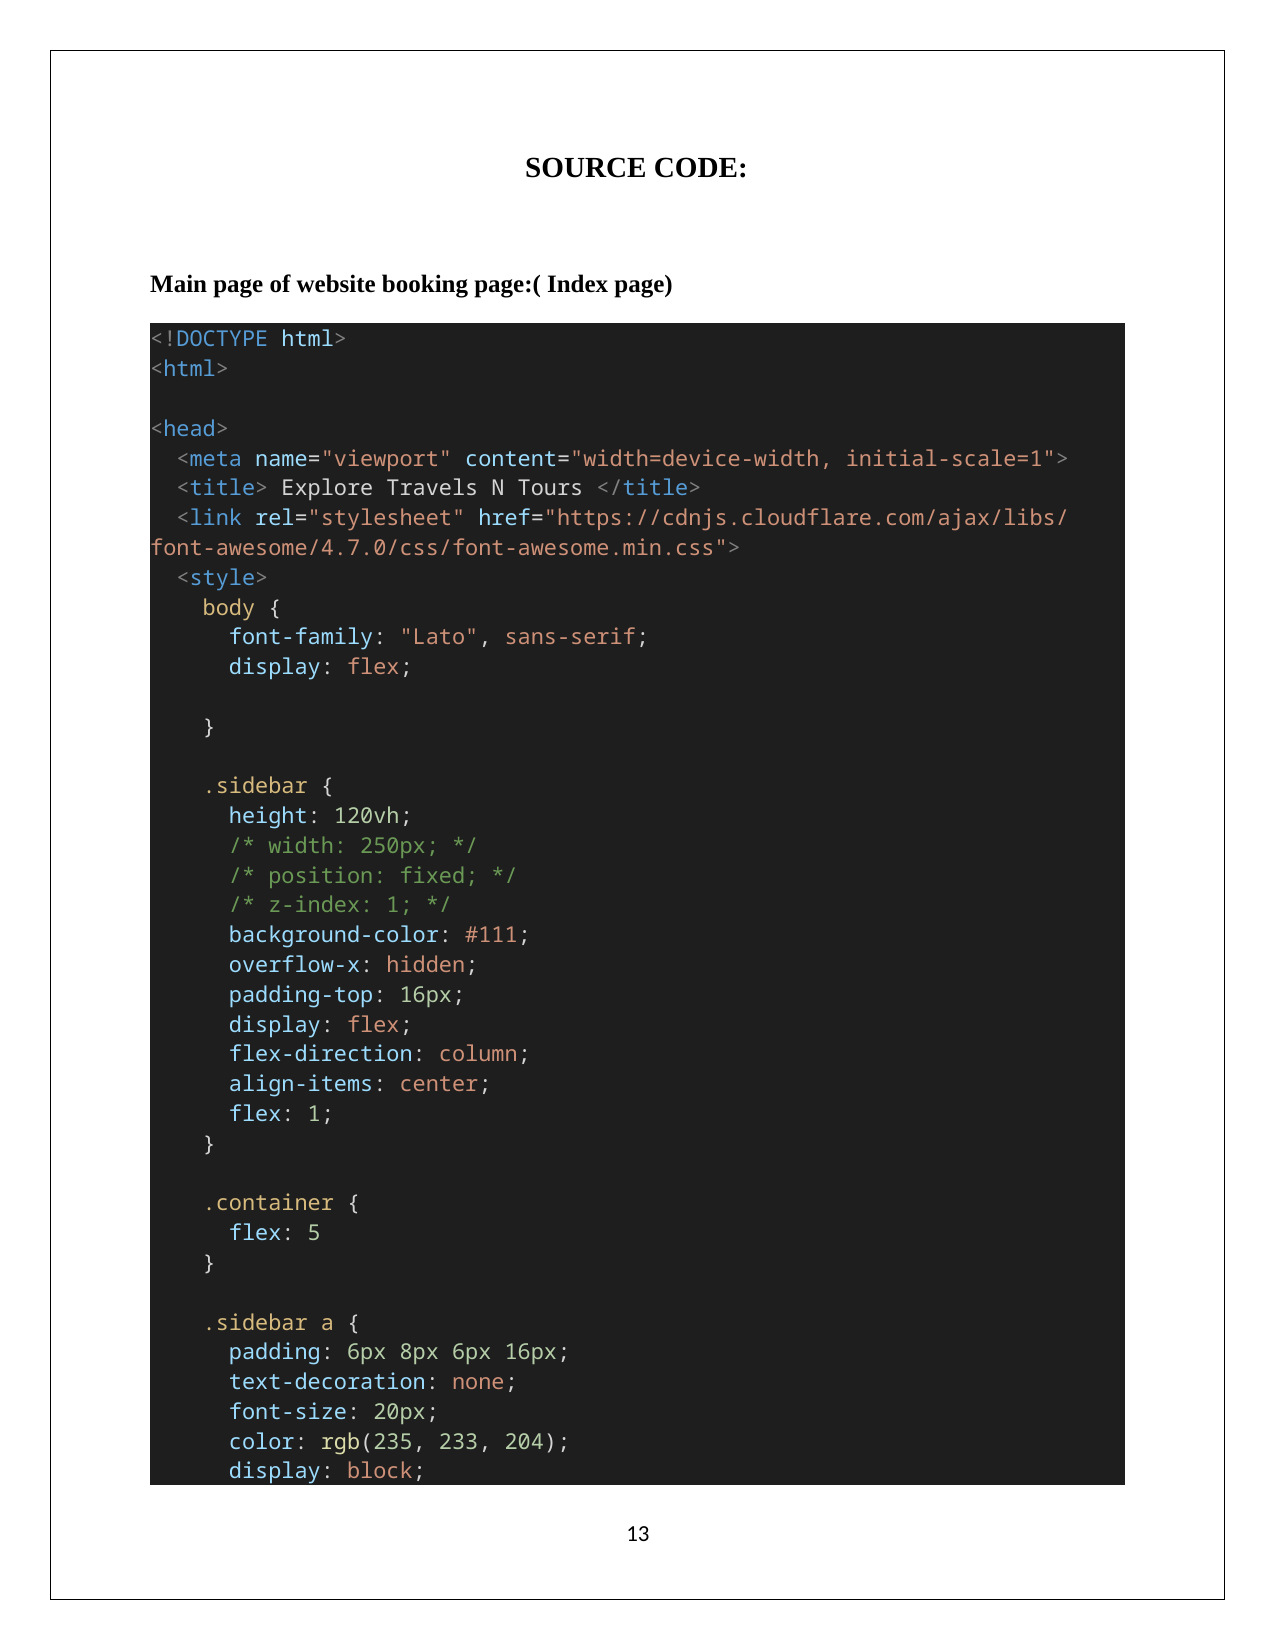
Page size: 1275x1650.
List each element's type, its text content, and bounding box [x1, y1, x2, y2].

text } [150, 1247, 1125, 1277]
text background-color: #111; [150, 919, 1125, 949]
text <title> Explore Travels N Tours </title> [150, 472, 1125, 502]
text SOURCE CODE: [401, 150, 872, 183]
text overflow-x: hidden; [150, 949, 1125, 979]
text /* z-index: 1; */ [150, 889, 1125, 919]
text <head> [150, 413, 1125, 443]
text align-items: center; [150, 1068, 1125, 1098]
text /* position: fixed; */ [150, 860, 1125, 889]
text body { [150, 592, 1125, 621]
text <!DOCTYPE html> [150, 323, 1125, 353]
text /* width: 250px; */ [150, 830, 1125, 860]
text padding-top: 16px; [150, 979, 1125, 1009]
text <style> [150, 562, 1125, 592]
text .container { [150, 1187, 1125, 1217]
text padding: 6px 8px 6px 16px; [150, 1336, 1125, 1366]
text Main page of website booking page:( Index page) [150, 269, 872, 298]
text flex: 5 [150, 1217, 1125, 1247]
text text-decoration: none; [150, 1366, 1125, 1396]
text flex: 1; [150, 1098, 1125, 1128]
text height: 120vh; [150, 800, 1125, 830]
text font-family: "Lato", sans-serif; [150, 621, 1125, 651]
text display: flex; [150, 1009, 1125, 1038]
text } [150, 711, 1125, 741]
text flex-direction: column; [150, 1038, 1125, 1068]
text display: block; [150, 1456, 1125, 1485]
text <html> [150, 353, 1125, 383]
text <meta name="viewport" content="width=device-width, initial-scale=1"> [150, 443, 1125, 472]
text <link rel="stylesheet" href="https://cdnjs.cloudflare.com/ajax/libs/font-awesome/4.7.0/css/font-awesome.min.css"> [150, 502, 1125, 562]
text } [150, 1128, 1125, 1158]
text .sidebar a { [150, 1307, 1125, 1336]
text color: rgb(235, 233, 204); [150, 1426, 1125, 1456]
text .sidebar { [150, 770, 1125, 800]
text font-size: 20px; [150, 1396, 1125, 1426]
text display: flex; [150, 651, 1125, 681]
